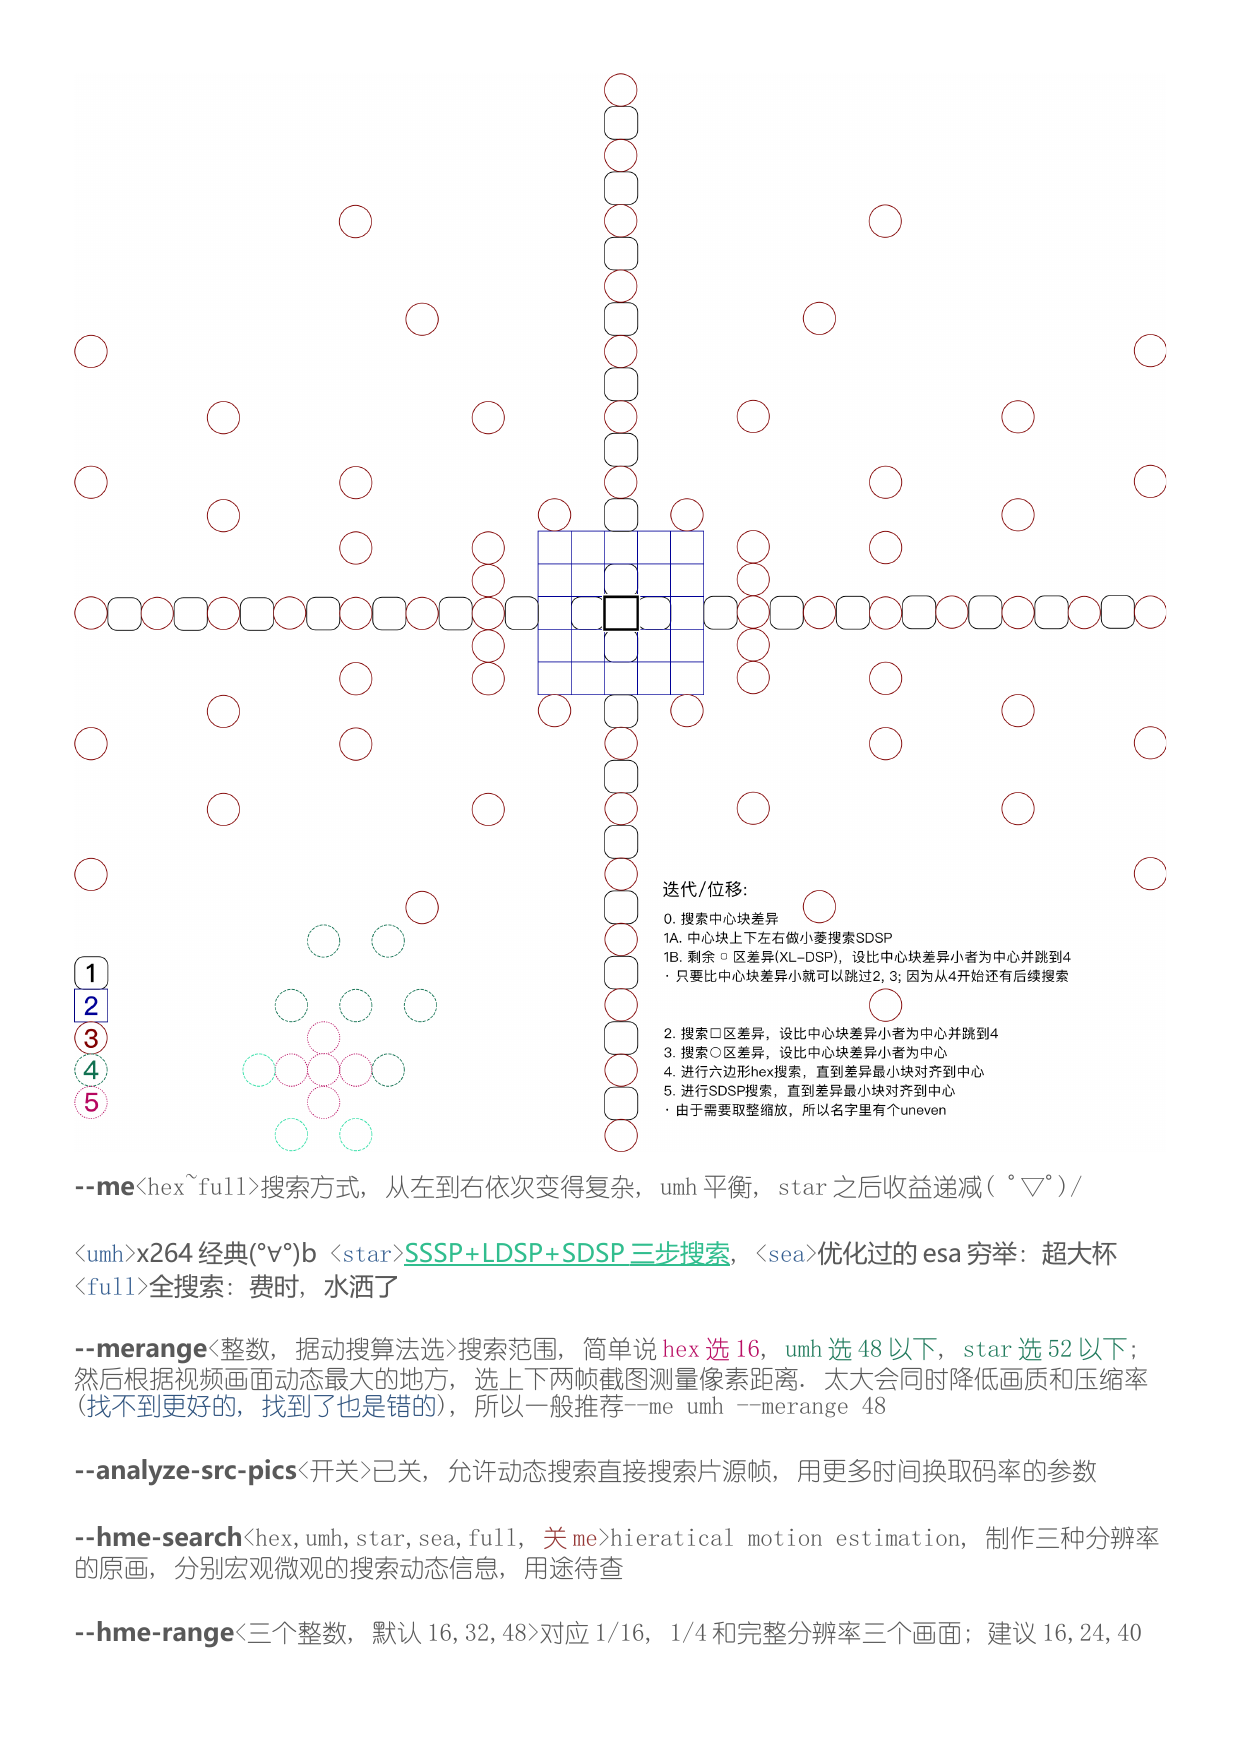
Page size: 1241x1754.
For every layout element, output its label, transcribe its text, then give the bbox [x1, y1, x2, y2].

text --hme-range<三个整数, 默认16,32,48>对应1/16, 1/4和完整分辨率三个画面; 建议16,24,40 [74, 1615, 1166, 1648]
text --merange<整数, 据动搜算法选>搜索范围, 简单说hex选16, umh选48以下, star选52以下; 然后根据视频画面动态最大的地方, 选上下两帧截图测量像素距离. 太大会同时降低画质和压缩率(找不到更好的, 找到了也是错的), 所以一般推荐--me umh --merange 48 [74, 1331, 1166, 1419]
text --hme-search<hex,umh,star,sea,full, 关me>hieratical motion estimation, 制作三种分辨率的原画, 分别宏观微观的搜索动态信息, 用途待查 [74, 1520, 1166, 1581]
picture [74, 73, 1167, 1152]
text --analyze-src-pics<开关>已关, 允许动态搜索直接搜索片源帧, 用更多时间换取码率的参数 [74, 1453, 1166, 1486]
text --me<hex~full>搜索方式, 从左到右依次变得复杂, umh平衡, star之后收益递减( ﾟ▽ﾟ)/ [74, 1169, 1166, 1202]
text <umh>x264经典(°∀°)b <star>SSSP+LDSP+SDSP三步搜索, <sea>优化过的esa穷举: 超大杯 <full>全搜索: 费时, 水洒了 [74, 1236, 1166, 1302]
